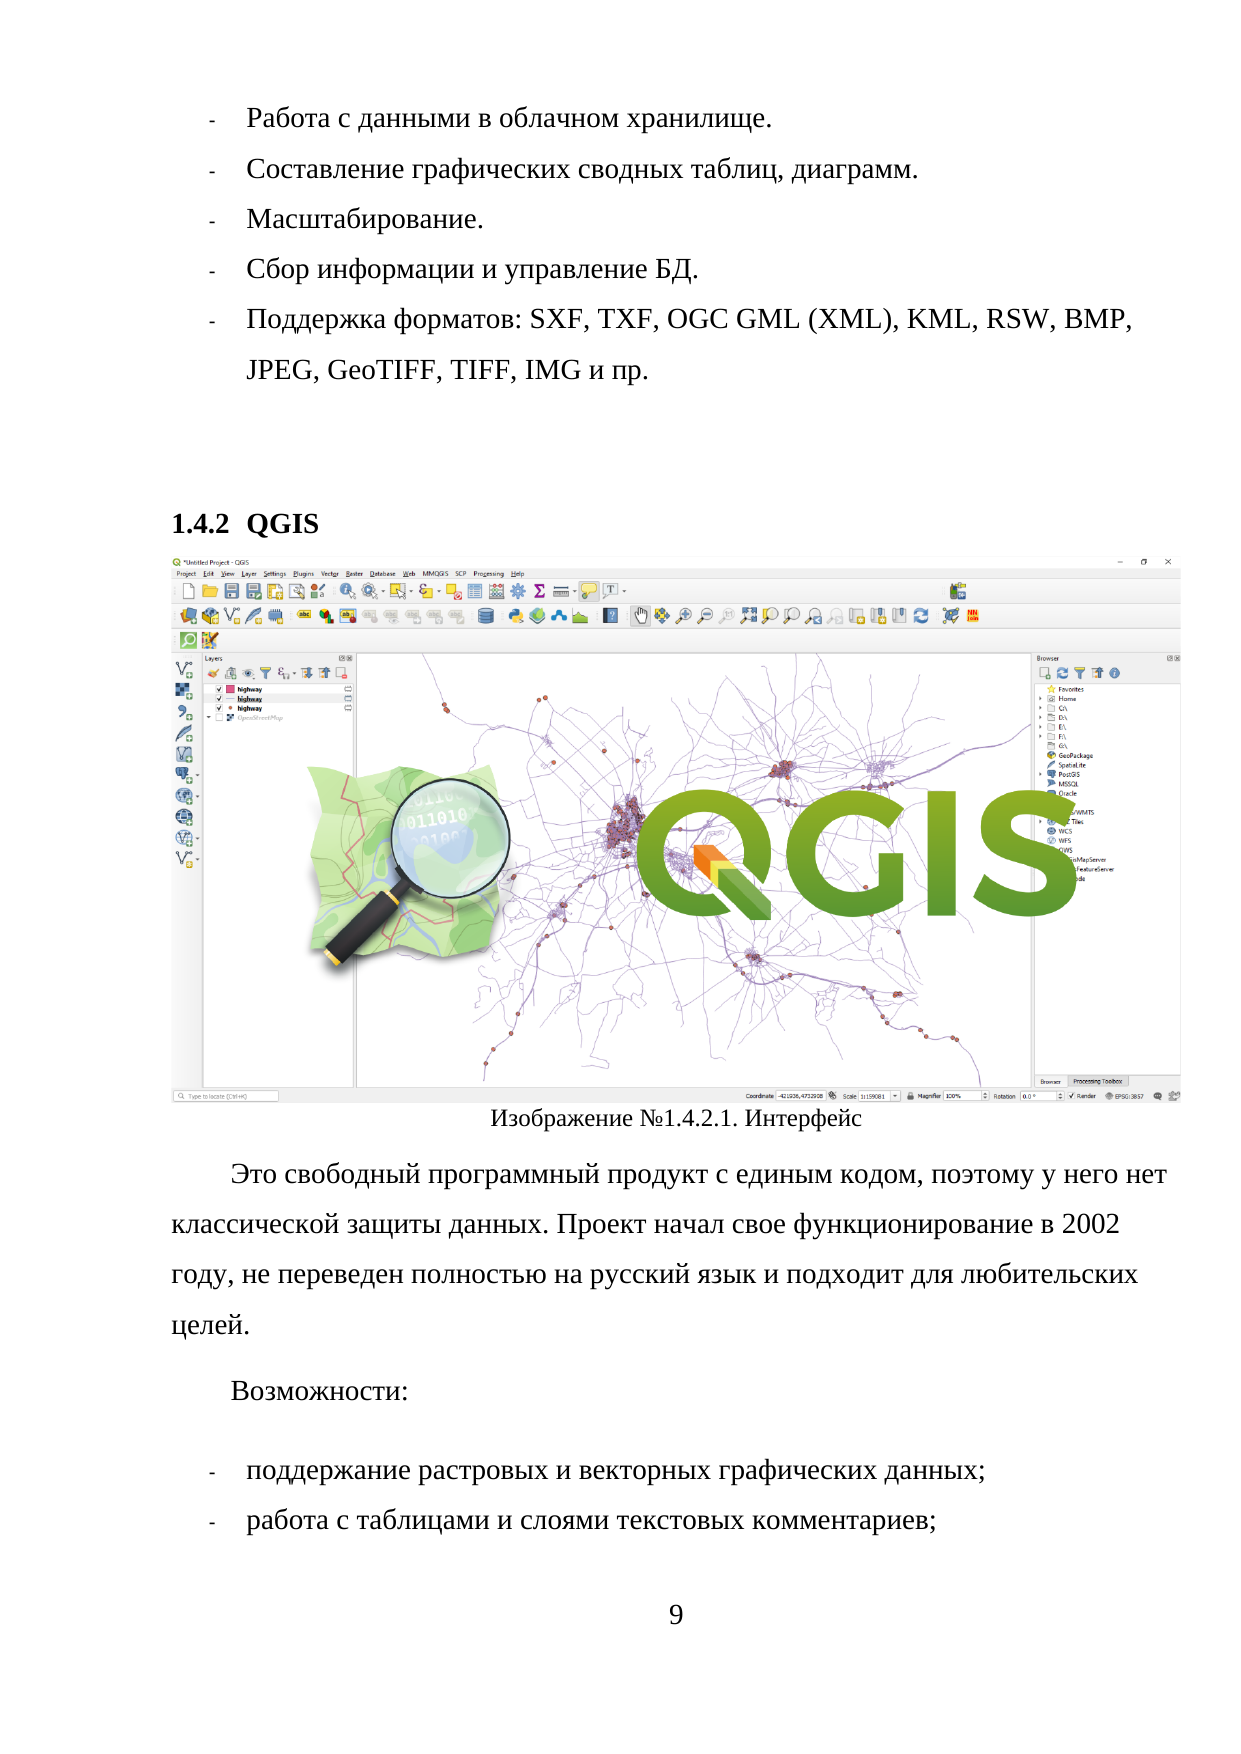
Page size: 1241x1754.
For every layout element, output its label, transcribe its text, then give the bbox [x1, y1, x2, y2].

picture [171, 556, 1181, 1103]
text Возможности: [171, 1373, 1181, 1406]
text Это свободный программный продукт с единым кодом, поэтому у него нет классической защиты данных. Проект начал свое функционирование в 2002 году, не переведен полностью на русский язык и подходит для любительских целей. [171, 1156, 1181, 1340]
list Сбор информации и управление БД. [209, 251, 1181, 285]
text Изображение №1.4.2.1. Интерфейс [171, 1103, 1181, 1132]
list Работа с данными в облачном хранилище. [209, 100, 1181, 134]
subtitle QGIS [171, 506, 1181, 539]
list Поддержка форматов: SXF, TXF, OGC GML (XML), KML, RSW, BMP, JPEG, GeoTIFF, TIFF, IMG и пр. [209, 302, 1181, 386]
list Масштабирование. [209, 201, 1181, 234]
list Составление графических сводных таблиц, диаграмм. [209, 151, 1181, 184]
list работа с таблицами и слоями текстовых комментариев; [209, 1502, 1181, 1536]
list поддержание растровых и векторных графических данных; [209, 1452, 1181, 1486]
